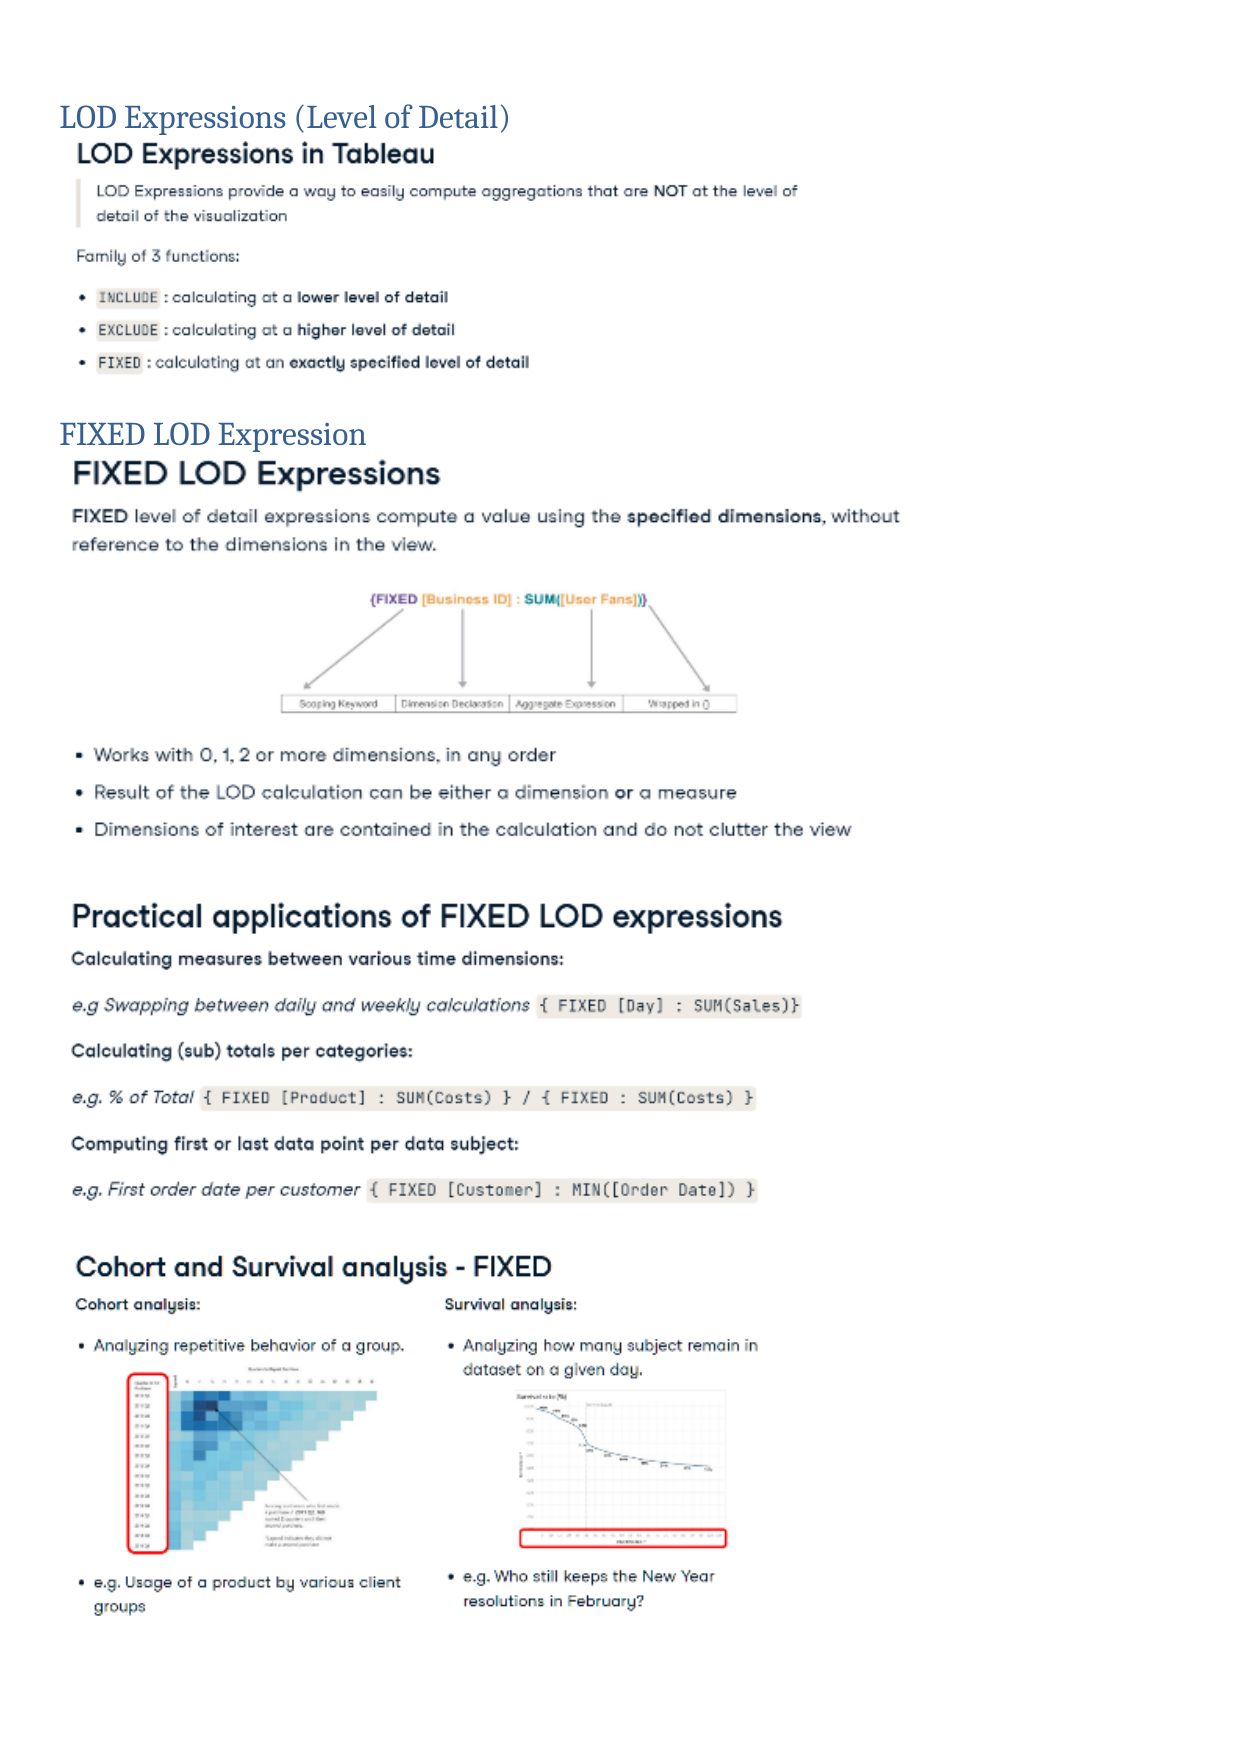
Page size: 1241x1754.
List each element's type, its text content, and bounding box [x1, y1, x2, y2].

subtitle LOD Expressions (Level of Detail) [59, 99, 1167, 137]
picture [59, 453, 914, 866]
picture [59, 137, 810, 387]
picture [59, 1253, 783, 1627]
subtitle FIXED LOD Expression [59, 415, 1167, 454]
picture [59, 890, 836, 1229]
